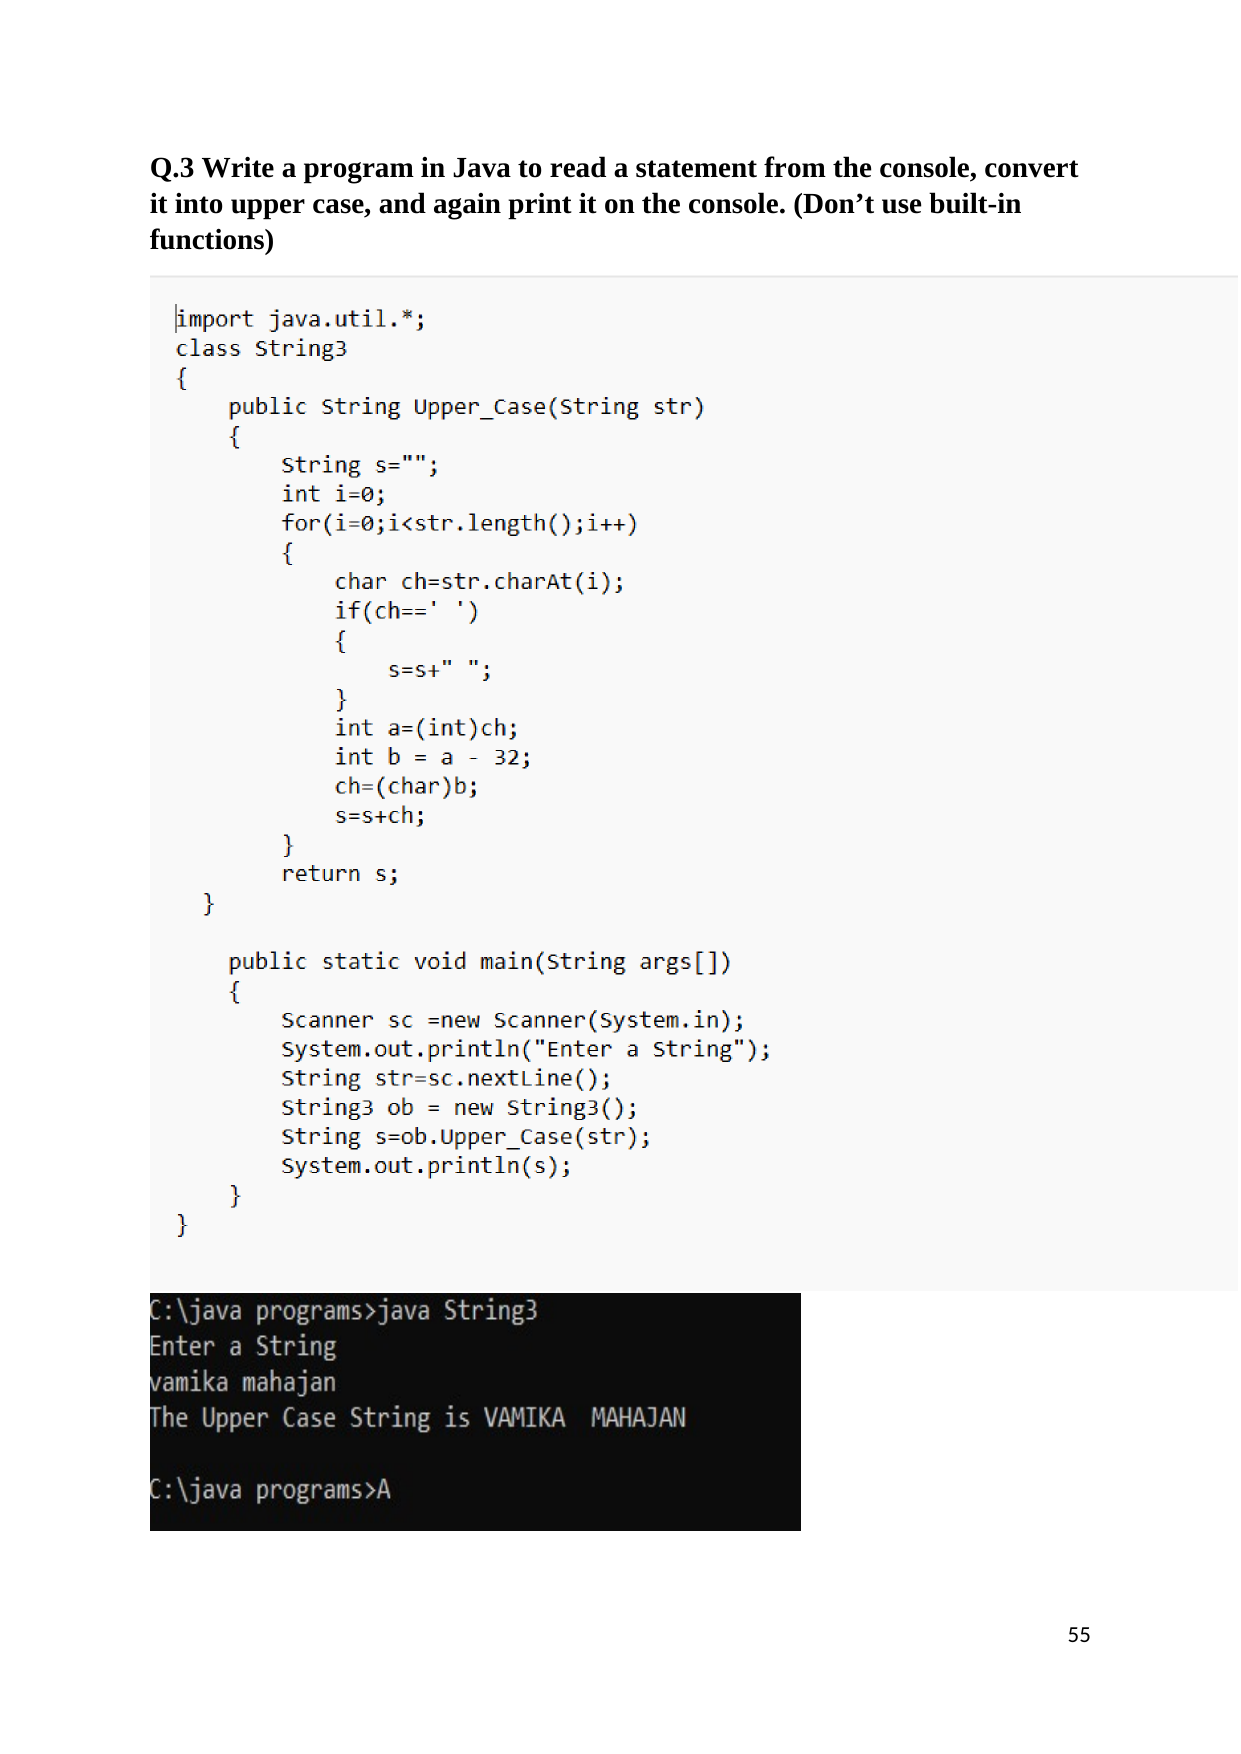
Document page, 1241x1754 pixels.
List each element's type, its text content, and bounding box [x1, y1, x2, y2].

picture [149, 274, 1238, 1291]
text Q.3 Write a program in Java to read a statement from the console, convert it into upper case, and again print it on the console. (Don’t use built-in functions) [149, 150, 1098, 256]
picture [150, 1293, 801, 1531]
